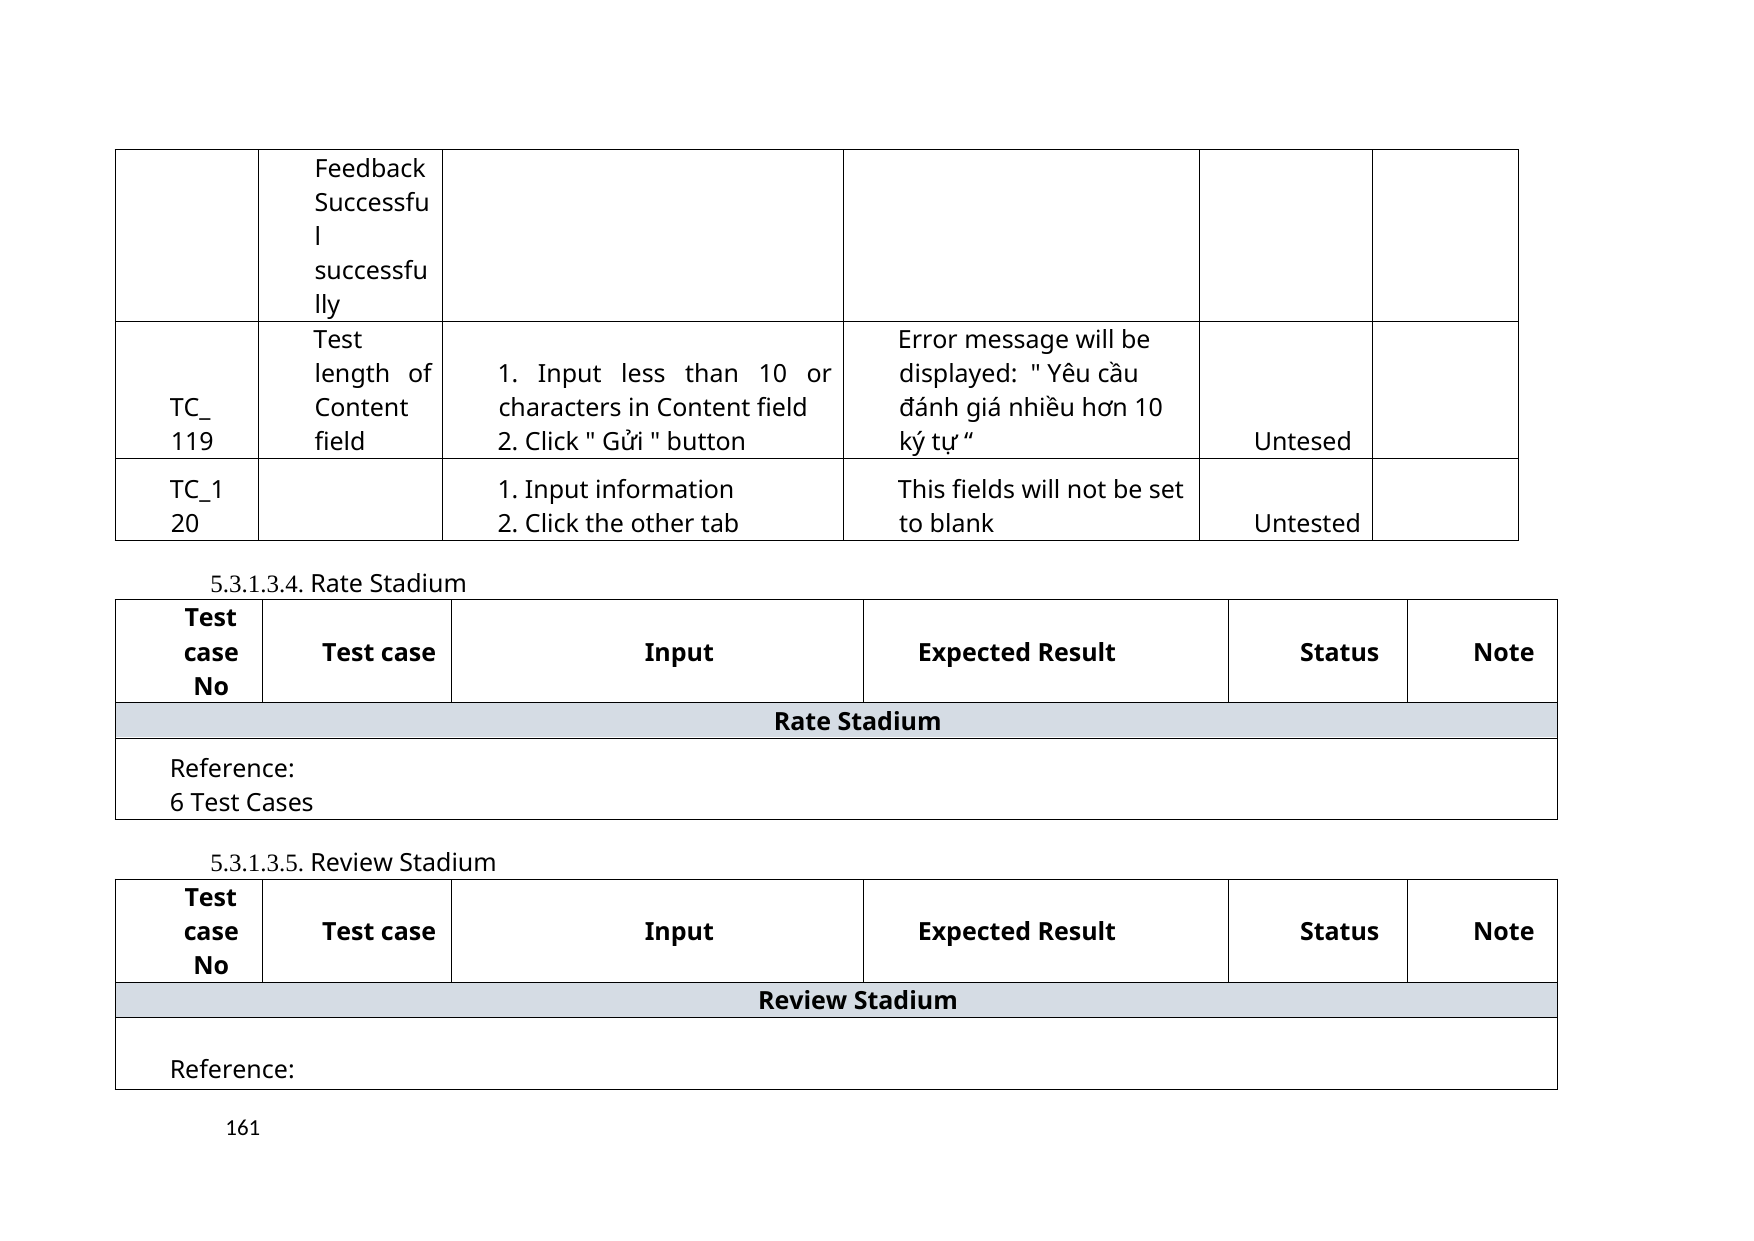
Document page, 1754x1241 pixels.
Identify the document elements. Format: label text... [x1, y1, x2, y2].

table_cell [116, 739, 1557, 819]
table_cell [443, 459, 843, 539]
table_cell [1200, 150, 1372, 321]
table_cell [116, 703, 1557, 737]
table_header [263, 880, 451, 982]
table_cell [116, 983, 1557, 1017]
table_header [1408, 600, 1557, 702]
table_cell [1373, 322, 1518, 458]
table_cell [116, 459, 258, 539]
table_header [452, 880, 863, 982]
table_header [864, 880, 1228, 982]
subtitle Review Stadium [210, 845, 1604, 878]
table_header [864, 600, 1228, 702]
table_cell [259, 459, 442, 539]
subtitle Rate Stadium [210, 566, 1604, 599]
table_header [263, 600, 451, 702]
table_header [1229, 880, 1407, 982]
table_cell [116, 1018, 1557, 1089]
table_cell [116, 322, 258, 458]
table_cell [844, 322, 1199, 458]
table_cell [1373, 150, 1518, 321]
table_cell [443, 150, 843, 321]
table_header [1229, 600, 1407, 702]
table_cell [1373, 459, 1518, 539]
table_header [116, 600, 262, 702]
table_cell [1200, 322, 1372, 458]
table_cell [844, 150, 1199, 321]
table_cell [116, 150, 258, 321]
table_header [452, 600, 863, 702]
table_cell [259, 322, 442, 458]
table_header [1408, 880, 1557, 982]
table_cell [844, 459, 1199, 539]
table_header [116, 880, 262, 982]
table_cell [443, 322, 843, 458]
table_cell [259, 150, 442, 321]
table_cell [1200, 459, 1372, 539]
